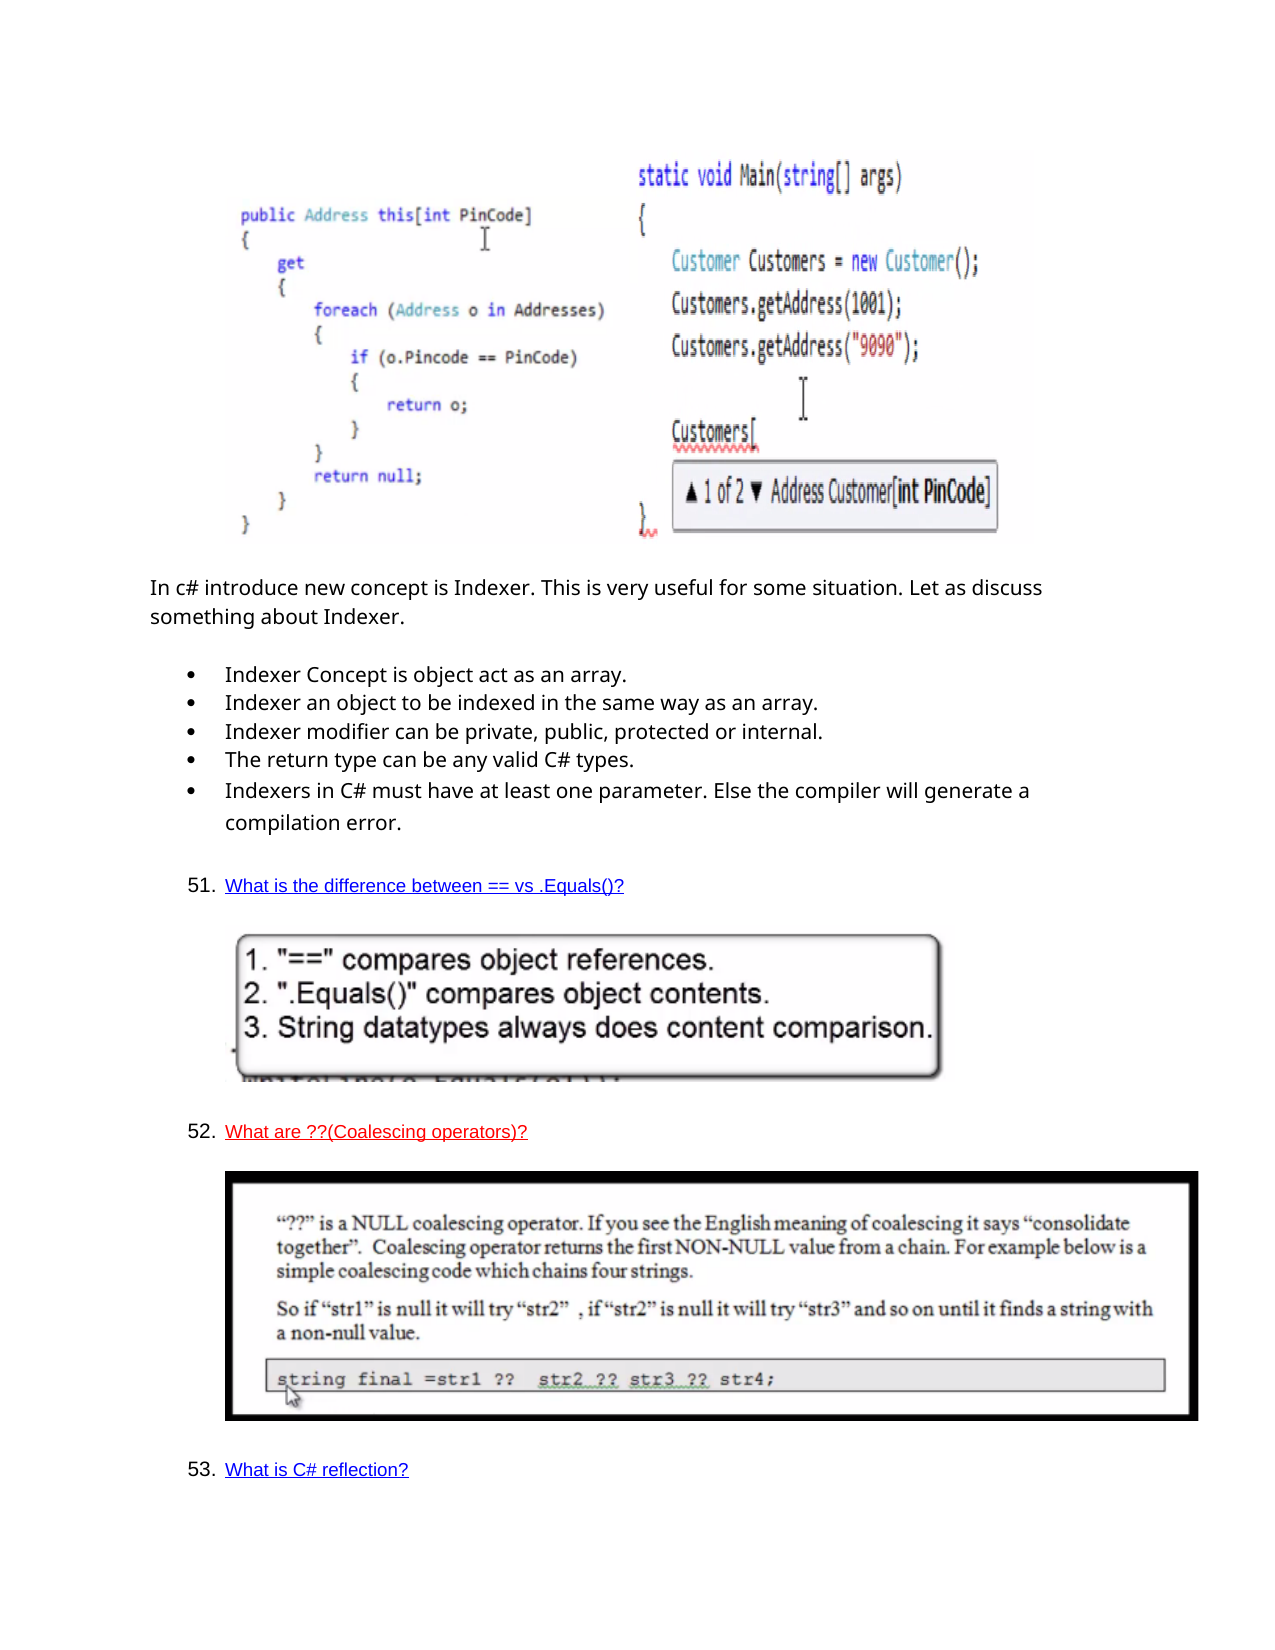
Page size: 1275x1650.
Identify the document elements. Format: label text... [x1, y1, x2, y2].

list The return type can be any valid C# types. [187, 745, 1125, 774]
picture [225, 150, 1035, 544]
picture [225, 1171, 1199, 1421]
list Indexer modifier can be private, public, protected or internal. [187, 717, 1125, 745]
list What is the difference between == vs .Equals()? [187, 865, 1125, 897]
list Indexers in C# must have at least one parameter. Else the compiler will generate a compilation error. [187, 774, 1125, 836]
list Indexer an object to be indexed in the same way as an array. [187, 688, 1125, 717]
text In c# introduce new concept is Indexer. This is very useful for some situation. Let as discuss something about Indexer. [150, 573, 1125, 631]
picture [225, 925, 955, 1082]
list What are ??(Coalescing operators)? [187, 1111, 1125, 1142]
list Indexer Concept is object act as an array. [187, 660, 1125, 688]
list What is C# reflection? [187, 1449, 1125, 1481]
